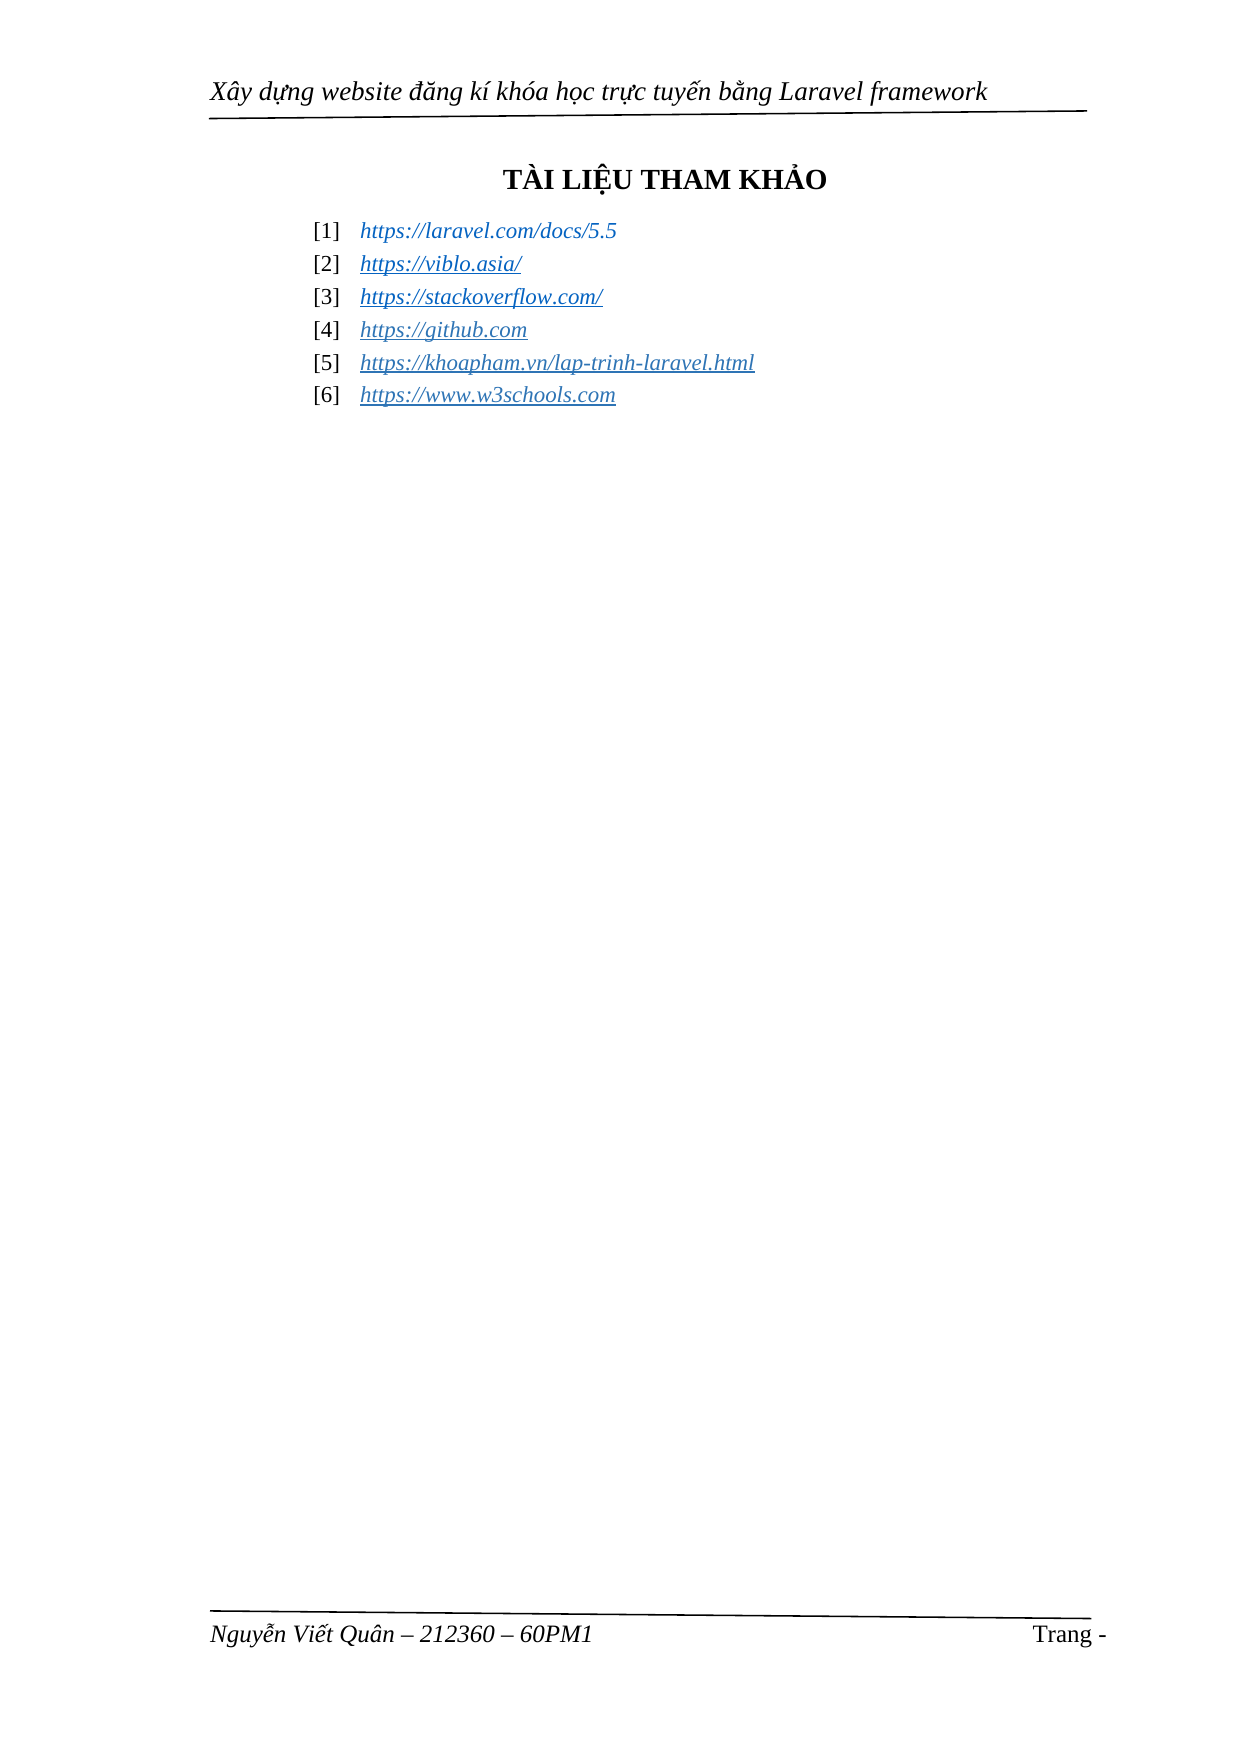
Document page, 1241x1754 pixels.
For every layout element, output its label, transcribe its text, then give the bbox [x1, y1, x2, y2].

text [6] https://www.w3schools.com [210, 381, 1090, 408]
text [2] https://viblo.asia/ [210, 250, 1090, 276]
text [1] https://laravel.com/docs/5.5 [210, 217, 1090, 243]
text [4] https://github.com [210, 316, 1090, 342]
text [5] https://khoapham.vn/lap-trinh-laravel.html [210, 348, 1090, 375]
subtitle TÀI LIỆU THAM KHẢO [210, 162, 1090, 196]
text [3] https://stackoverflow.com/ [210, 283, 1090, 309]
